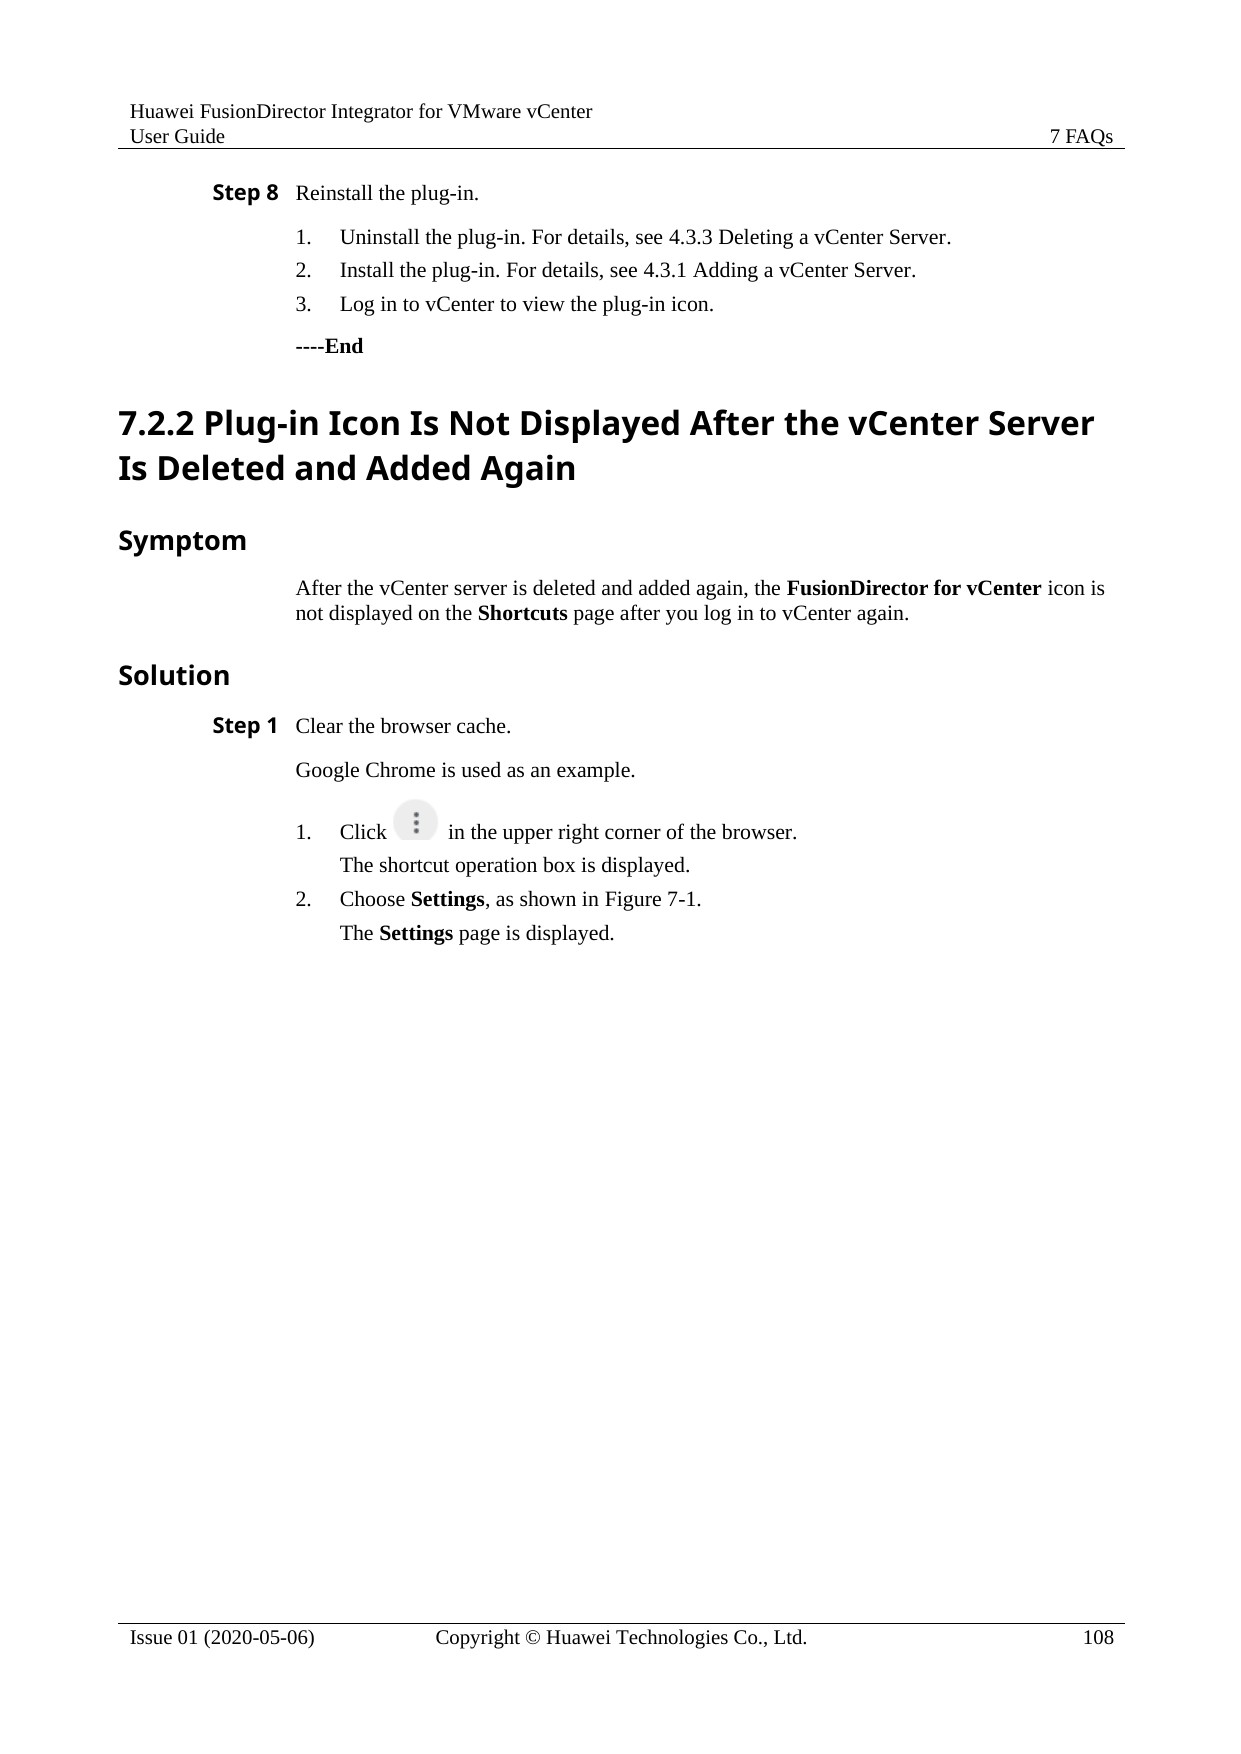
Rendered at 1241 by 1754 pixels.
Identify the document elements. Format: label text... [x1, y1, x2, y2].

list Uninstall the plug-in. For details, see 4.3.3 Deleting a vCenter Server. [295, 224, 1122, 249]
text After the vCenter server is deleted and added again, the FusionDirector for vCenter icon is not displayed on the Shortcuts page after you log in to vCenter again. [295, 575, 1122, 626]
text ----End [295, 333, 1122, 358]
text Google Chrome is used as an example. [295, 757, 1122, 782]
list The Settings page is displayed. [339, 919, 1122, 945]
list The shortcut operation box is displayed. [339, 852, 1122, 878]
list Install the plug-in. For details, see 4.3.1 Adding a vCenter Server. [295, 257, 1122, 282]
list Clear the browser cache. [279, 710, 1122, 740]
text Symptom [118, 522, 1122, 558]
list Choose Settings, as shown in Figure 7-6. [295, 886, 1122, 911]
list Click in the upper right corner of the browser. [295, 799, 1122, 844]
subtitle Plug-in Icon Is Not Displayed After the vCenter Server Is Deleted and Added Again [118, 399, 1122, 490]
list Log in to vCenter to view the plug-in icon. [295, 291, 1122, 316]
text Reinstall the plug-in. [279, 177, 1122, 207]
picture [392, 798, 443, 840]
text Solution [118, 657, 1122, 694]
